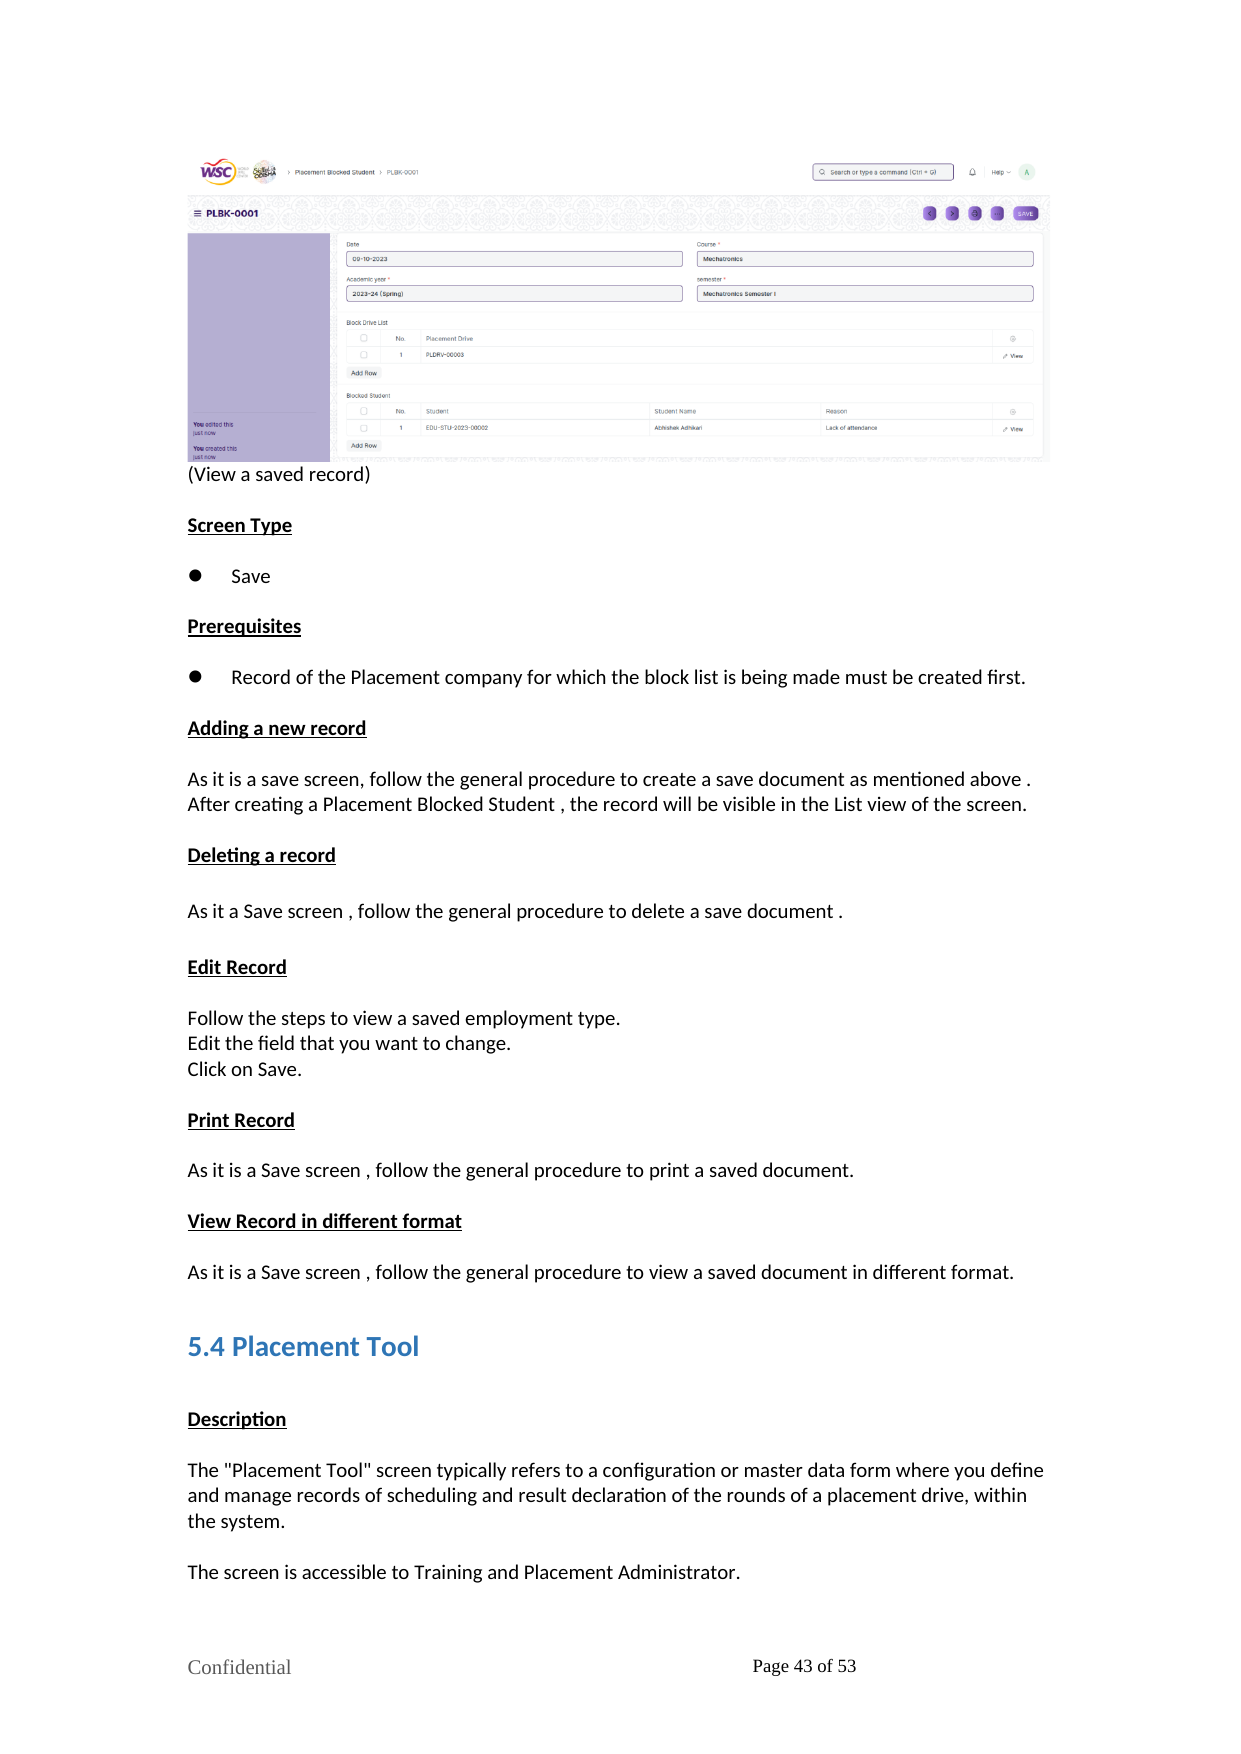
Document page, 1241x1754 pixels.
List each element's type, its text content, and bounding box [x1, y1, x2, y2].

text Click on Save. [187, 1056, 1053, 1081]
text As it is a save screen, follow the general procedure to create a save document as mentioned above . [187, 766, 1053, 792]
text Edit Record [187, 954, 1053, 980]
text Follow the steps to view a saved employment type. [187, 1005, 1053, 1031]
list Record of the Placement company for which the block list is being made must be created first. [187, 664, 1053, 690]
text Edit the field that you want to change. [187, 1031, 1053, 1056]
text As it a Save screen , follow the general procedure to delete a save document . [187, 898, 1053, 924]
text The screen is accessible to Training and Placement Administrator. [187, 1559, 1053, 1584]
text Print Record [187, 1107, 1053, 1132]
text Adding a new record [187, 715, 1053, 741]
subtitle Placement Tool [187, 1328, 1053, 1363]
text After creating a Placement Blocked Student , the record will be visible in the List view of the screen. [187, 792, 1053, 817]
text Deleting a record [187, 842, 1053, 868]
text As it is a Save screen , follow the general procedure to view a saved document in different format. [187, 1259, 1053, 1285]
list Save [187, 563, 1053, 588]
text (View a saved record) [187, 461, 1053, 487]
text As it is a Save screen , follow the general procedure to print a saved document. [187, 1158, 1053, 1183]
text Description [187, 1406, 1053, 1432]
text View Record in different format [187, 1208, 1053, 1234]
text The "Placement Tool" screen typically refers to a configuration or master data form where you define and manage records of scheduling and result declaration of the rounds of a placement drive, within the system. [187, 1457, 1053, 1533]
picture [187, 150, 1050, 462]
text Prerequisites [187, 614, 1053, 639]
text Screen Type [187, 512, 1053, 537]
